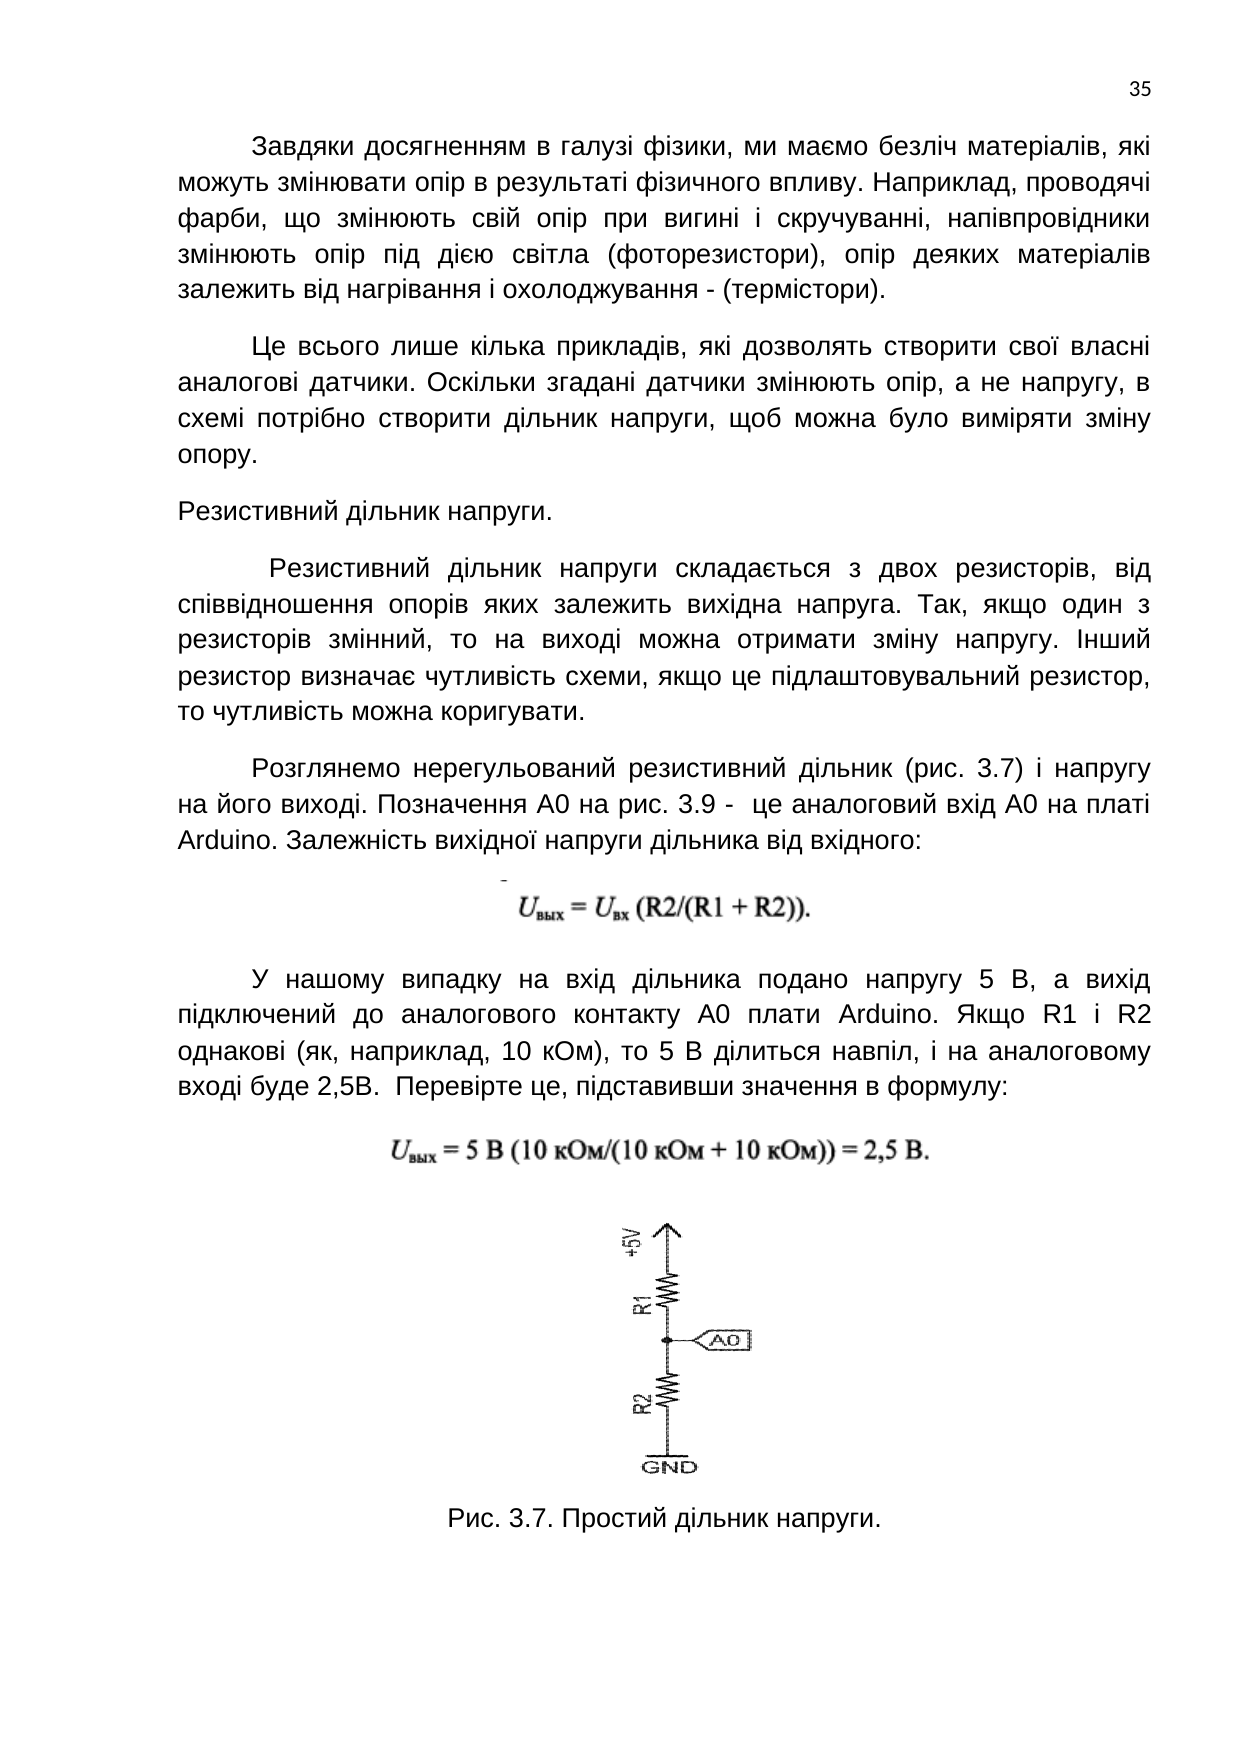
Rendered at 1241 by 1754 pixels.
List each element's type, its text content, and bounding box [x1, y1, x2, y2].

picture [499, 880, 830, 938]
text Резистивний дільник напруги складається з двох резисторів, від співвідношення опорів яких залежить вихідна напруга. Так, якщо один з резисторів змінний, то на виході можна отримати зміну напругу. Інший резистор визначає чутливість схеми, якщо це підлаштовувальний резистор, то чутливість можна коригувати. [177, 552, 1152, 727]
text Завдяки досягненням в галузі фізики, ми маємо безліч матеріалів, які можуть змінювати опір в результаті фізичного впливу. Наприклад, проводячі фарби, що змінюють свій опір при вигині і скручуванні, напівпровідники змінюють опір під дією світла (фоторезистори), опір деяких матеріалів залежить від нагрівання і охолоджування - (термістори). [177, 130, 1152, 305]
picture [386, 1127, 943, 1182]
picture [481, 1206, 848, 1477]
text Це всього лише кілька прикладів, які дозволять створити свої власні аналогові датчики. Оскільки згадані датчики змінюють опір, а не напругу, в схемі потрібно створити дільник напруги, щоб можна було виміряти зміну опору. [177, 330, 1152, 469]
text Розглянемо нерегульований резистивний дільник (рис. 3.7) і напругу на його виході. Позначення А0 на рис. 3.9 - це аналоговий вхід А0 на платі Arduino. Залежність вихідної напруги дільника від вхідного: [177, 752, 1152, 855]
text Резистивний дільник напруги. [177, 495, 1152, 526]
text Рис. 3.7. Простий дільник напруги. [177, 1502, 1152, 1533]
text У нашому випадку на вхід дільника подано напругу 5 В, а вихід підключений до аналогового контакту А0 плати Arduino. Якщо R1 і R2 однакові (як, наприклад, 10 кОм), то 5 В ділиться навпіл, і на аналоговому вході буде 2,5В. Перевірте це, підставивши значення в формулу: [177, 963, 1152, 1102]
